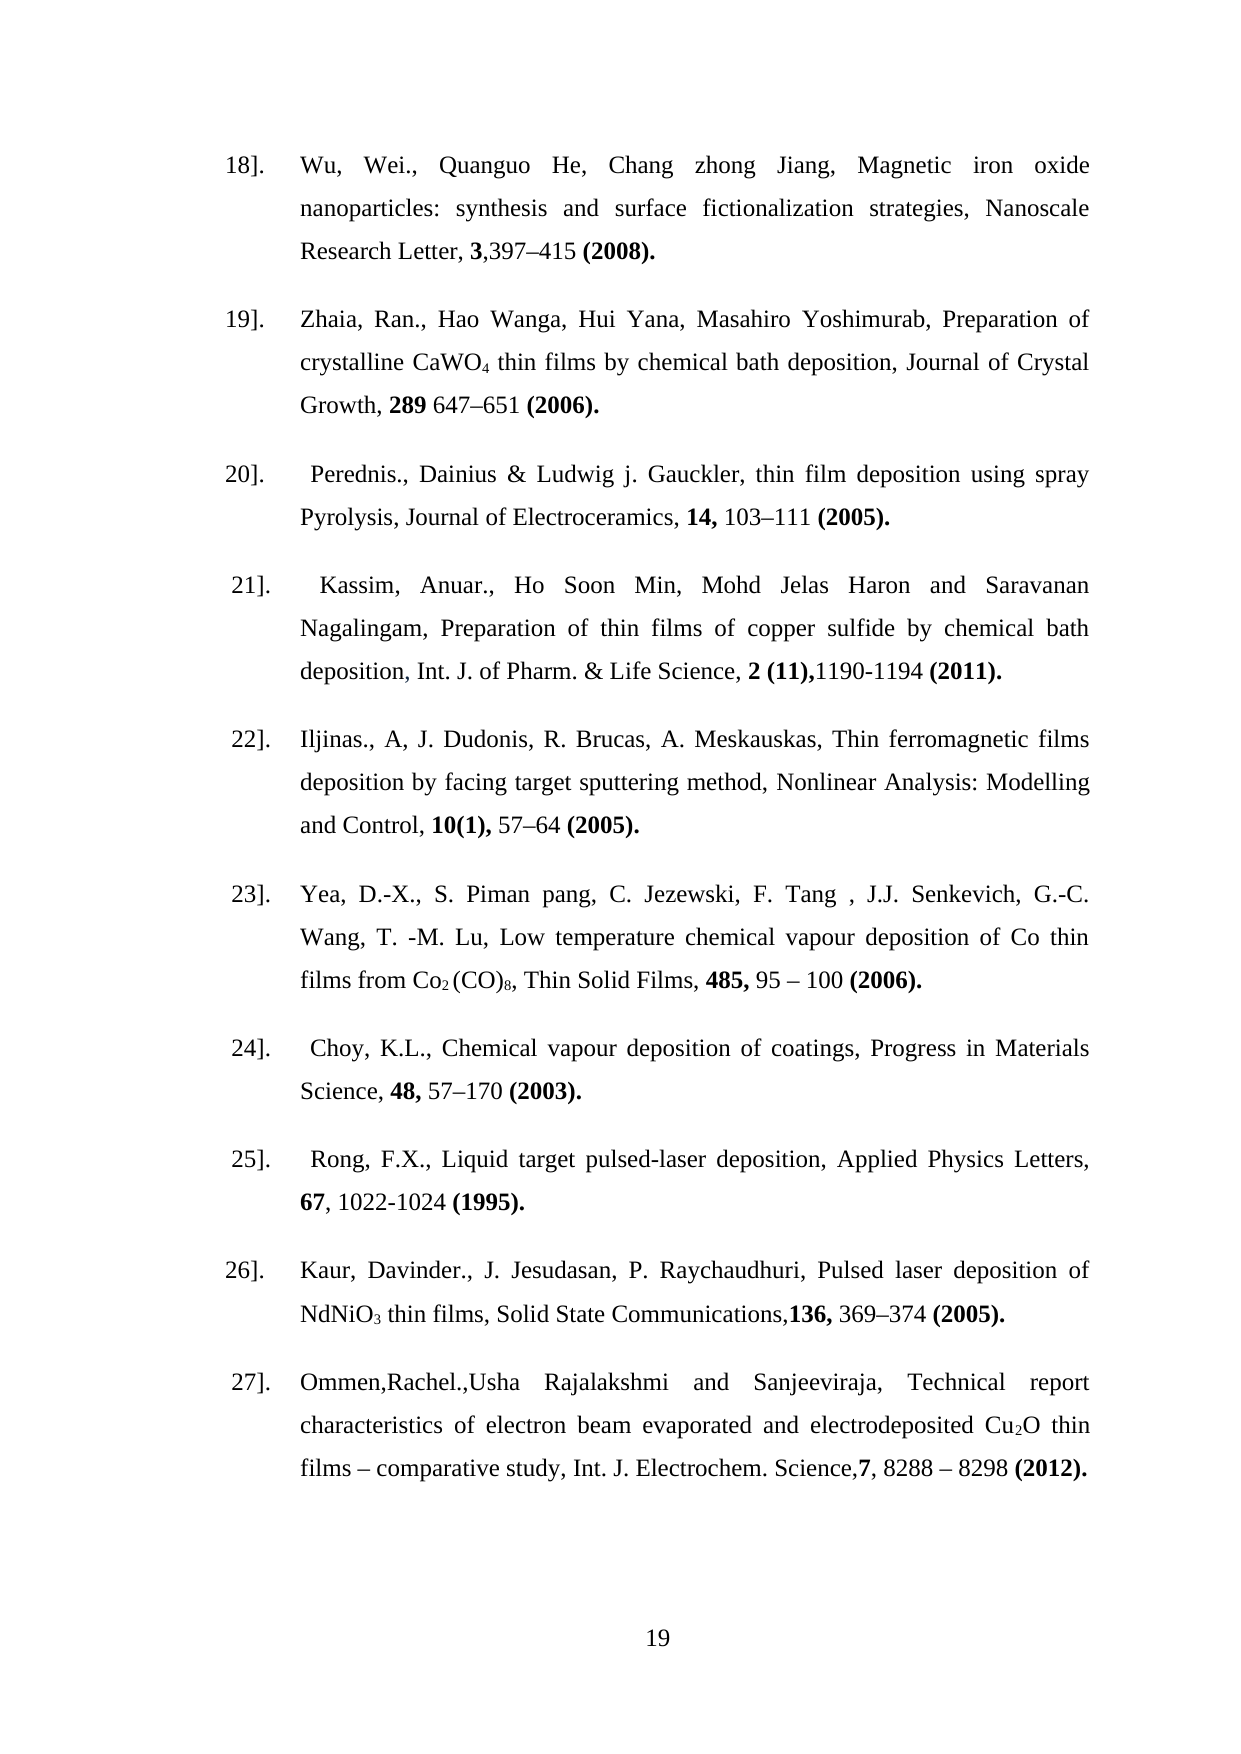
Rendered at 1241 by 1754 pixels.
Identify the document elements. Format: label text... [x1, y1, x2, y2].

text 23]. Yea, D.-X., S. Piman pang, C. Jezewski, F. Tang , J.J. Senkevich, G.-C. Wang, T. -M. Lu, Low temperature chemical vapour deposition of Co thin films from Co2 (CO)8, Thin Solid Films, 485, 95 – 100 (2006). [225, 879, 1090, 994]
text 21]. Kassim, Anuar., Ho Soon Min, Mohd Jelas Haron and Saravanan Nagalingam, Preparation of thin films of copper sulfide by chemical bath deposition, Int. J. of Pharm. & Life Science, 2 (11),1190-1194 (2011). [225, 570, 1090, 685]
text 18]. Wu, Wei., Quanguo He, Chang zhong Jiang, Magnetic iron oxide nanoparticles: synthesis and surface fictionalization strategies, Nanoscale Research Letter, 3,397–415 (2008). [225, 150, 1090, 265]
text 19]. Zhaia, Ran., Hao Wanga, Hui Yana, Masahiro Yoshimurab, Preparation of crystalline CaWO4 thin films by chemical bath deposition, Journal of Crystal Growth, 289 647–651 (2006). [225, 304, 1090, 419]
text 26]. Kaur, Davinder., J. Jesudasan, P. Raychaudhuri, Pulsed laser deposition of NdNiO3 thin films, Solid State Communications,136, 369–374 (2005). [225, 1256, 1090, 1327]
text 27]. Ommen,Rachel.,Usha Rajalakshmi and Sanjeeviraja, Technical report characteristics of electron beam evaporated and electrodeposited Cu2O thin films – comparative study, Int. J. Electrochem. Science,7, 8288 – 8298 (2012). [225, 1367, 1090, 1482]
text 24]. Choy, K.L., Chemical vapour deposition of coatings, Progress in Materials Science, 48, 57–170 (2003). [225, 1033, 1090, 1105]
text 25]. Rong, F.X., Liquid target pulsed-laser deposition, Applied Physics Letters, 67, 1022-1024 (1995). [225, 1144, 1090, 1216]
text 20]. Perednis., Dainius & Ludwig j. Gauckler, thin film deposition using spray Pyrolysis, Journal of Electroceramics, 14, 103–111 (2005). [225, 459, 1090, 531]
text 22]. Iljinas., A, J. Dudonis, R. Brucas, A. Meskauskas, Thin ferromagnetic films deposition by facing target sputtering method, Nonlinear Analysis: Modelling and Control, 10(1), 57–64 (2005). [225, 724, 1090, 839]
